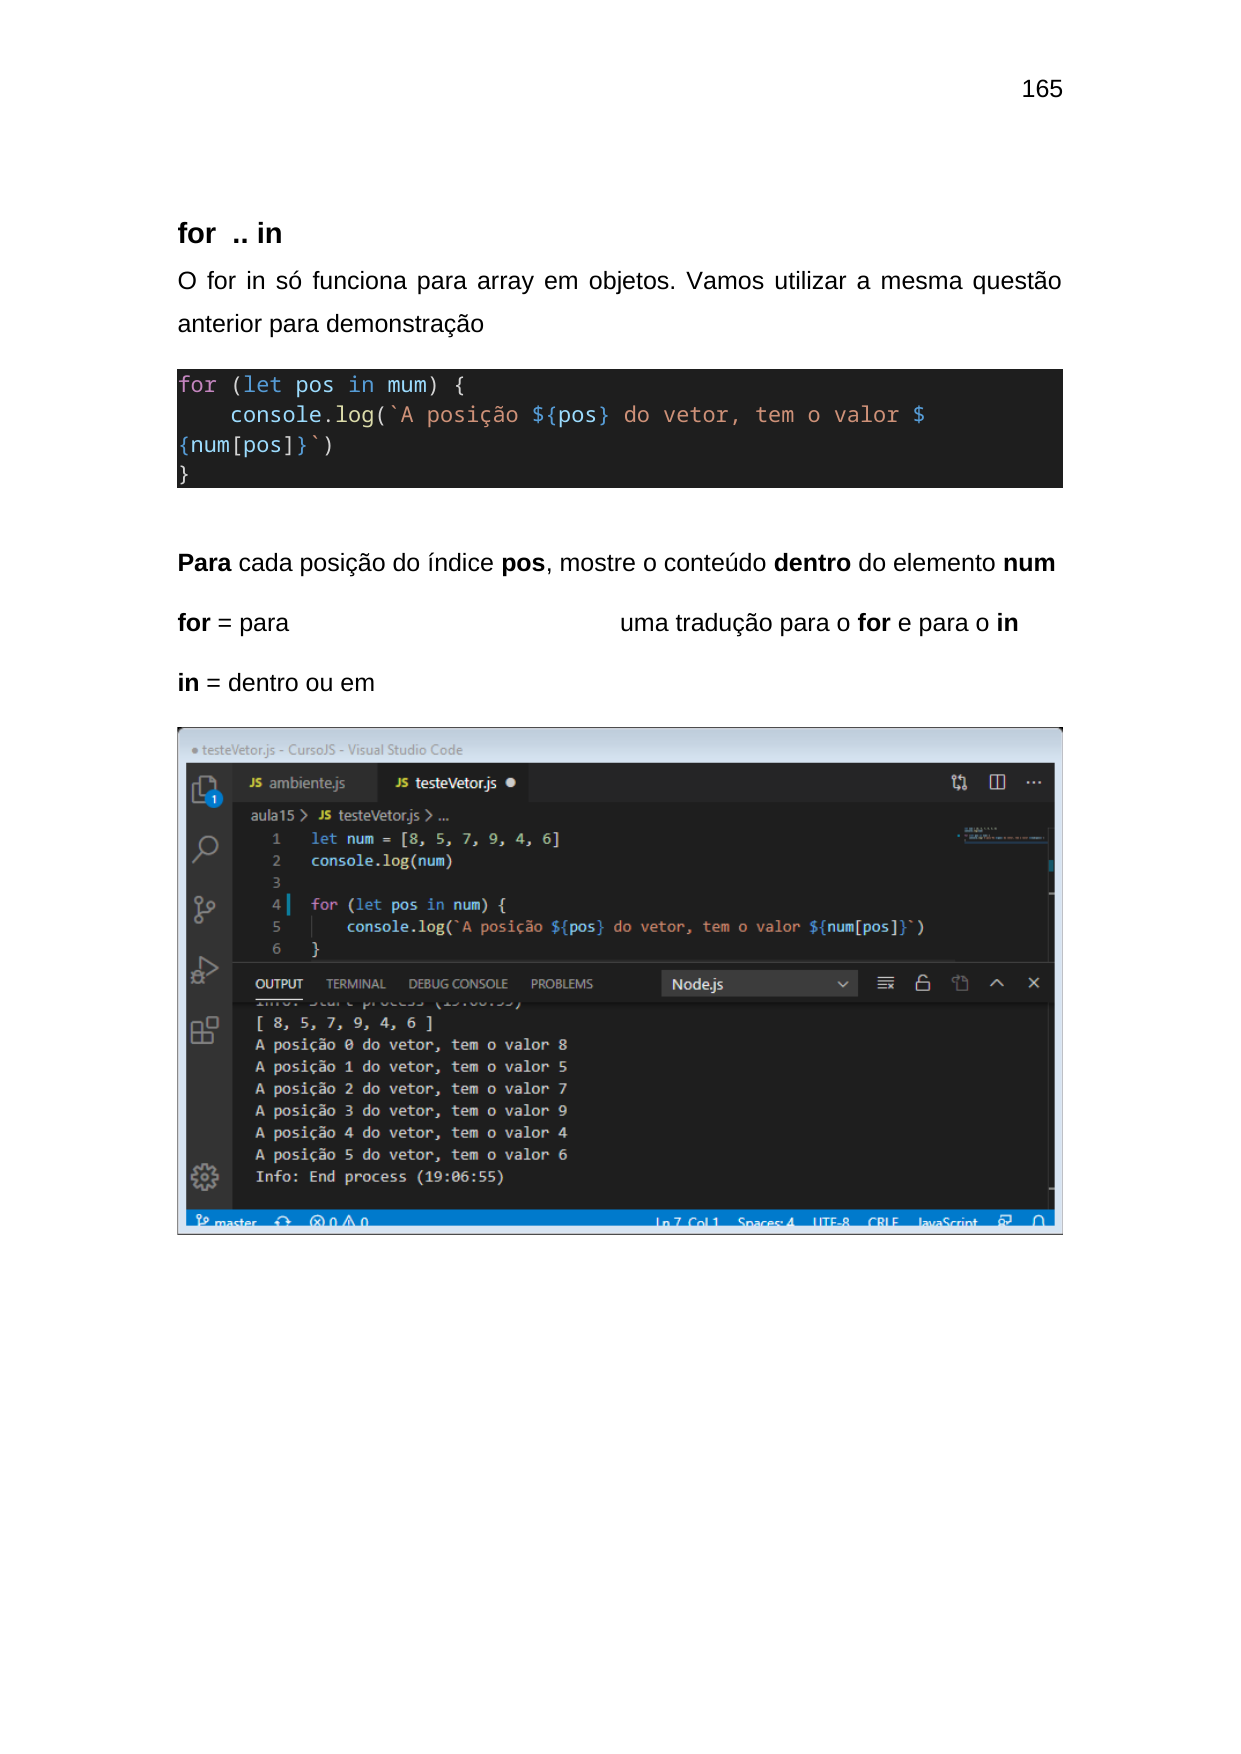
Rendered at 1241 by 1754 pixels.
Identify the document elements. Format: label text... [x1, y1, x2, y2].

text for = para uma tradução para o for e para o in [177, 608, 1063, 636]
text Para cada posição do índice pos, mostre o conteúdo dentro do elemento num [177, 548, 1063, 577]
subtitle for .. in [177, 216, 1063, 249]
text console.log(`A posição ${pos} do vetor, tem o valor ${num[pos]}`) [177, 399, 1063, 458]
text } [177, 458, 1063, 488]
text in = dentro ou em [177, 667, 1063, 696]
text O for in só funciona para array em objetos. Vamos utilizar a mesma questão anterior para demonstração [177, 266, 1063, 338]
text for (let pos in mum) { [177, 369, 1063, 399]
